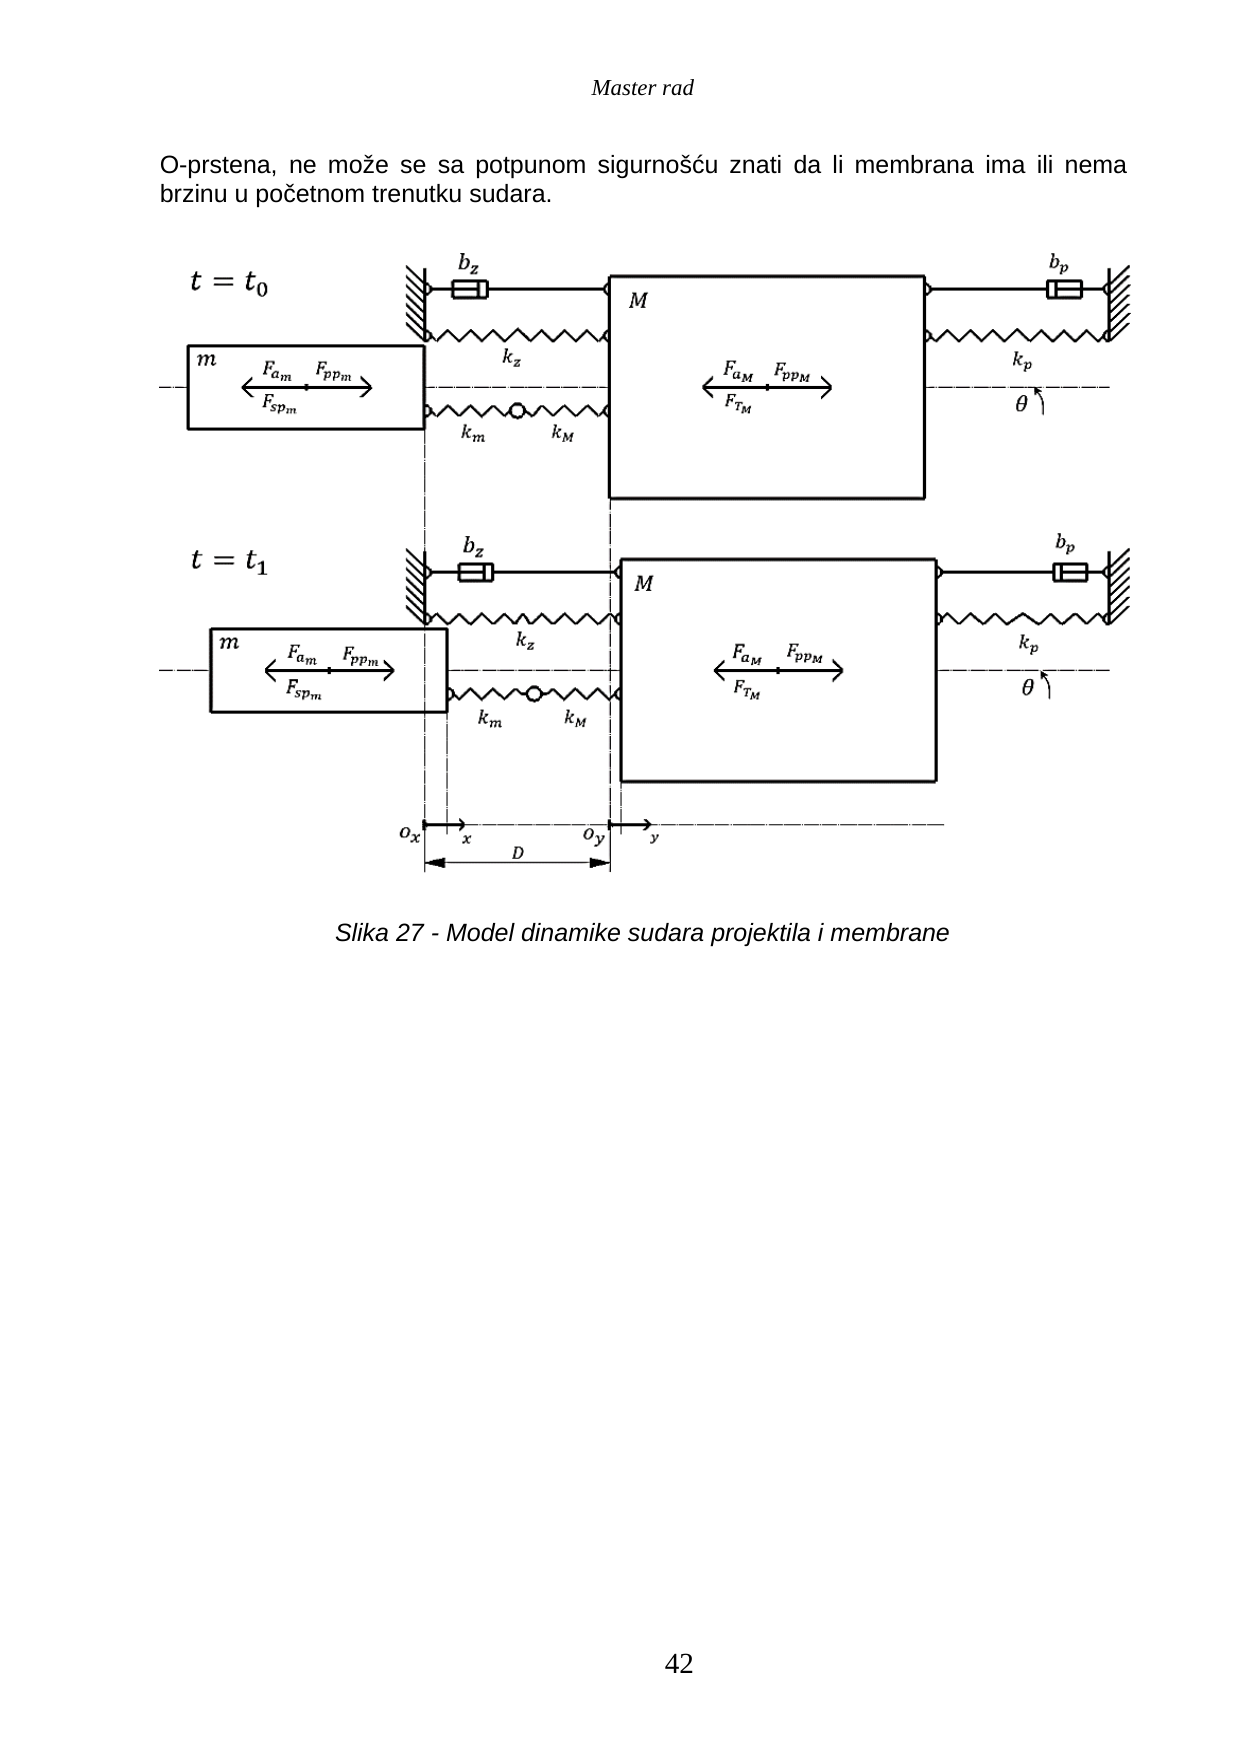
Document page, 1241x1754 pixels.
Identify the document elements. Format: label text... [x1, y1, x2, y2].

text Slika 27 - Model dinamike sudara projektila i membrane [89, 917, 1199, 946]
picture [159, 249, 1133, 876]
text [159, 150, 1128, 207]
